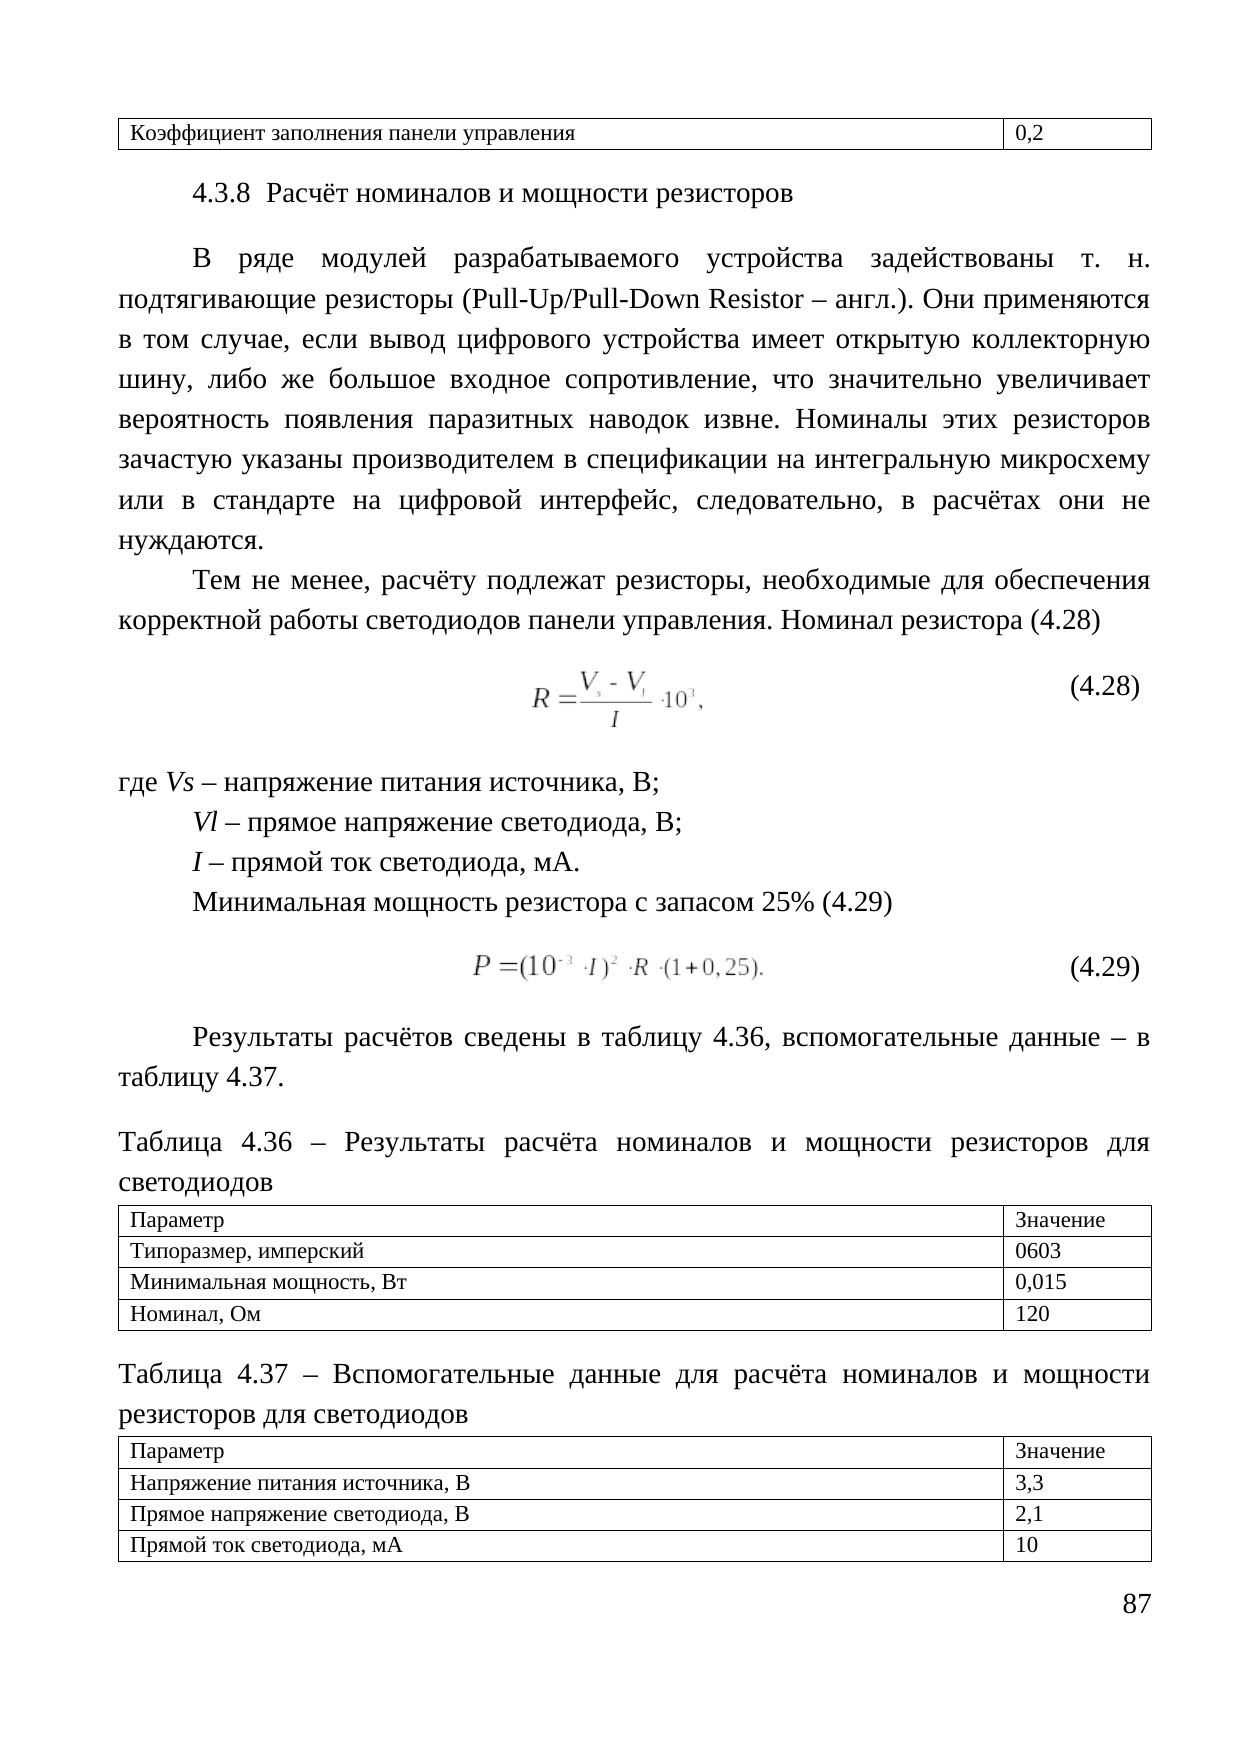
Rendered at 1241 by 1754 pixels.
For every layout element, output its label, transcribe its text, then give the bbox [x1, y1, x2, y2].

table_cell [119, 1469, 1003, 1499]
text Таблица 4.36 – Результаты расчёта номиналов и мощности резисторов для светодиодов [118, 1124, 1152, 1198]
text Тем не менее, расчёту подлежат резисторы, необходимые для обеспечения корректной работы светодиодов панели управления. Номинал резистора (4.28) [118, 562, 1152, 636]
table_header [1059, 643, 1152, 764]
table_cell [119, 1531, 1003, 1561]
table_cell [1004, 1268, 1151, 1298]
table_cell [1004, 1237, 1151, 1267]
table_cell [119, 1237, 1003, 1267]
text Результаты расчётов сведены в таблицу 4.36, вспомогательные данные – в таблицу 4.37. [118, 1019, 1152, 1093]
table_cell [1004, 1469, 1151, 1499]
text В ряде модулей разрабатываемого устройства задействованы т. н. подтягивающие резисторы (Pull-Up/Pull-Down Resistor – англ.). Они применяются в том случае, если вывод цифрового устройства имеет открытую коллекторную шину, либо же большое входное сопротивление, что значительно увеличивает вероятность появления паразитных наводок извне. Номиналы этих резисторов зачастую указаны производителем в спецификации на интегральную микросхему или в стандарте на цифровой интерфейс, следовательно, в расчётах они не нуждаются. [118, 241, 1152, 556]
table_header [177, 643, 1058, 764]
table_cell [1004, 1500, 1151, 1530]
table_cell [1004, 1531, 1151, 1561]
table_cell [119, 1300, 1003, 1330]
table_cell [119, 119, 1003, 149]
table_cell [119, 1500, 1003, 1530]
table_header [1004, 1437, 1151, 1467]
subtitle 4.3.8 Расчёт номиналов и мощности резисторов [192, 175, 1152, 209]
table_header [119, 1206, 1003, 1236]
text I – прямой ток светодиода, мА. [118, 844, 1152, 878]
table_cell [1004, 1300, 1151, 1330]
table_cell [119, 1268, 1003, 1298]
text Vl – прямое напряжение светодиода, В; [118, 804, 1152, 837]
text Таблица 4.37 – Вспомогательные данные для расчёта номиналов и мощности резисторов для светодиодов [118, 1356, 1152, 1429]
text Минимальная мощность резистора с запасом 25% (4.29) [118, 884, 1152, 918]
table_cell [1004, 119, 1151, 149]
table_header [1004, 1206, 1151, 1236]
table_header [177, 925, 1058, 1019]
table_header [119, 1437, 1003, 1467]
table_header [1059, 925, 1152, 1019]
text где Vs – напряжение питания источника, В; [118, 764, 1152, 797]
